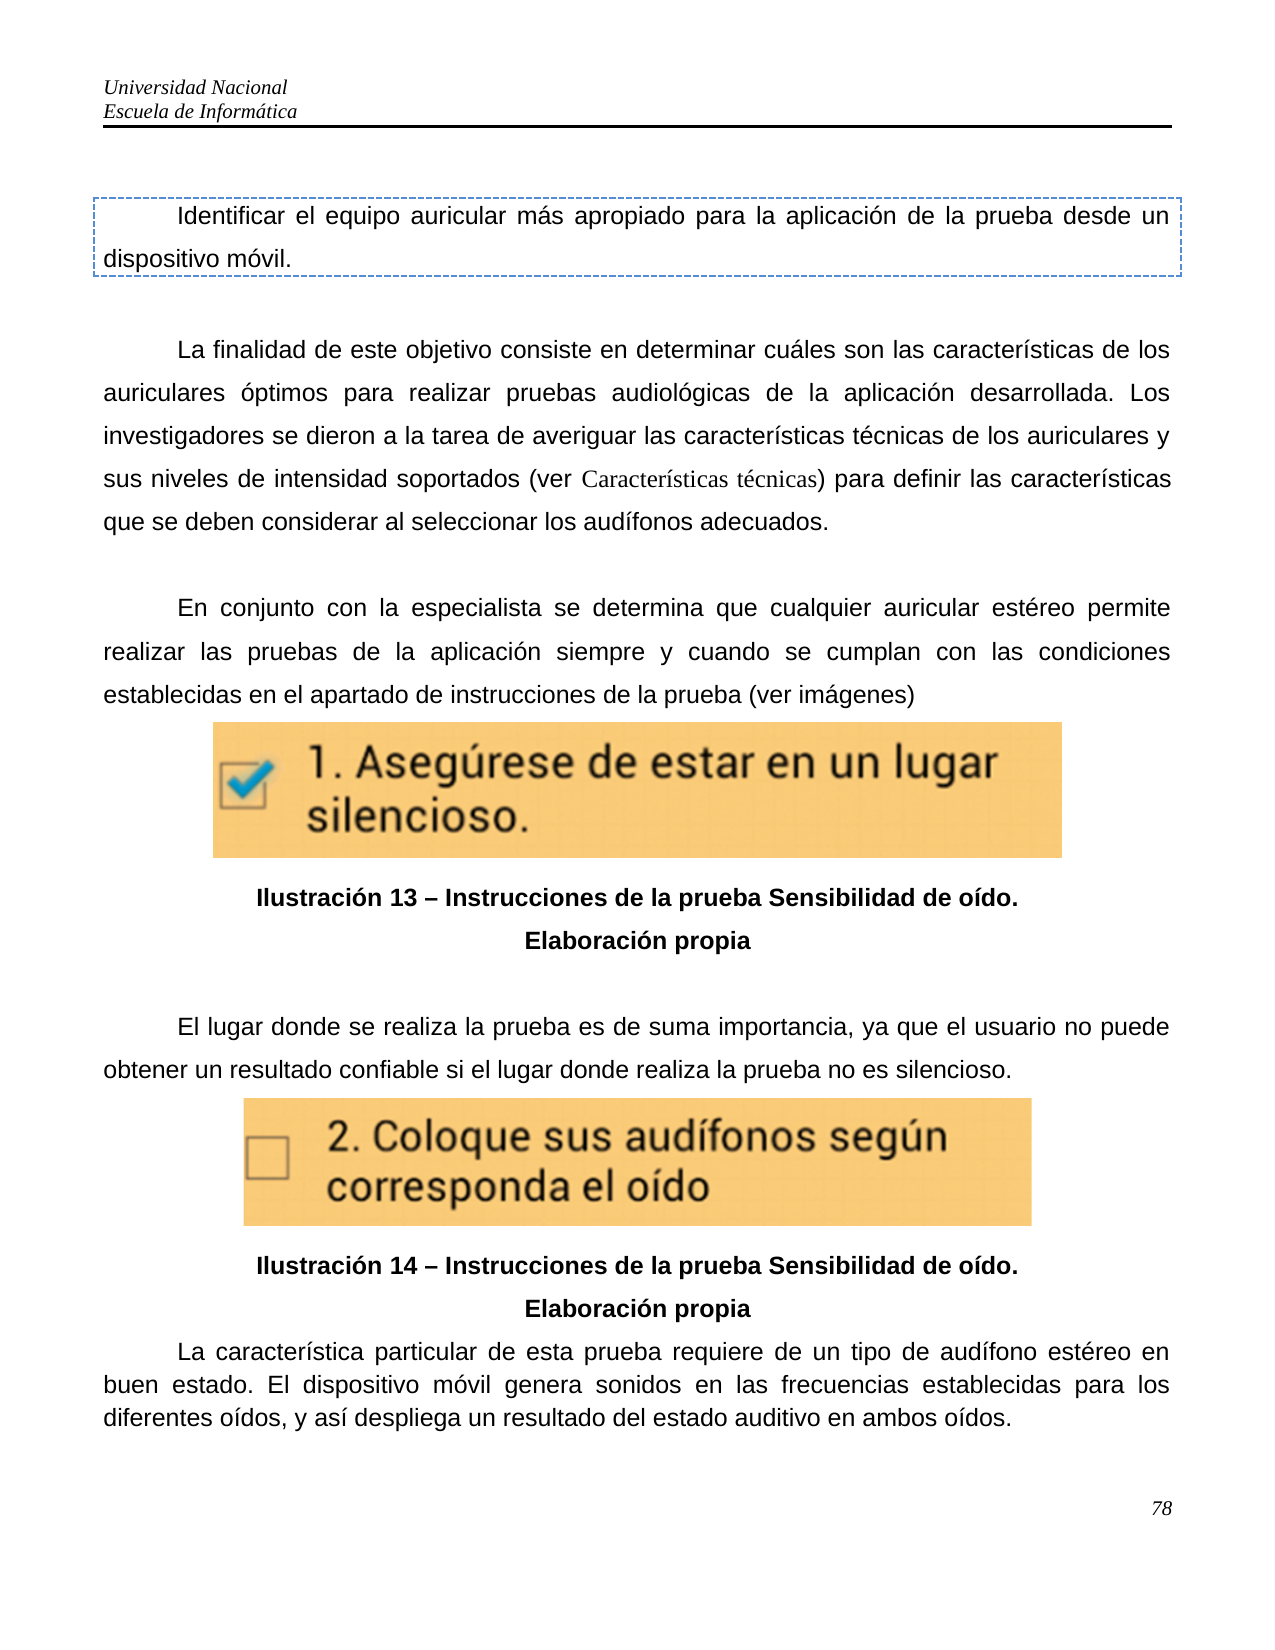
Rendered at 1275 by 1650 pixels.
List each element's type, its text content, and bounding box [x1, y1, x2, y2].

text Ilustración 14 – Instrucciones de la prueba Sensibilidad de oído. [103, 1251, 1172, 1279]
picture [213, 722, 1062, 858]
text La característica particular de esta prueba requiere de un tipo de audífono estéreo en buen estado. El dispositivo móvil genera sonidos en las frecuencias establecidas para los diferentes oídos, y así despliega un resultado del estado auditivo en ambos oídos. [103, 1337, 1172, 1432]
text Ilustración 13 – Instrucciones de la prueba Sensibilidad de oído. [103, 883, 1172, 912]
picture [243, 1098, 1032, 1226]
text Elaboración propia [103, 926, 1172, 955]
text El lugar donde se realiza la prueba es de suma importancia, ya que el usuario no puede obtener un resultado confiable si el lugar donde realiza la prueba no es silencioso. [103, 1012, 1172, 1084]
text Identificar el equipo auricular más apropiado para la aplicación de la prueba desde un dispositivo móvil. [93, 197, 1182, 277]
text La finalidad de este objetivo consiste en determinar cuáles son las características de los auriculares óptimos para realizar pruebas audiológicas de la aplicación desarrollada. Los investigadores se dieron a la tarea de averiguar las características técnicas de los auriculares y sus niveles de intensidad soportados (ver Características técnicas) para definir las características que se deben considerar al seleccionar los audífonos adecuados. [103, 334, 1172, 536]
text Elaboración propia [103, 1294, 1172, 1323]
text En conjunto con la especialista se determina que cualquier auricular estéreo permite realizar las pruebas de la aplicación siempre y cuando se cumplan con las condiciones establecidas en el apartado de instrucciones de la prueba (ver imágenes) [103, 593, 1172, 708]
